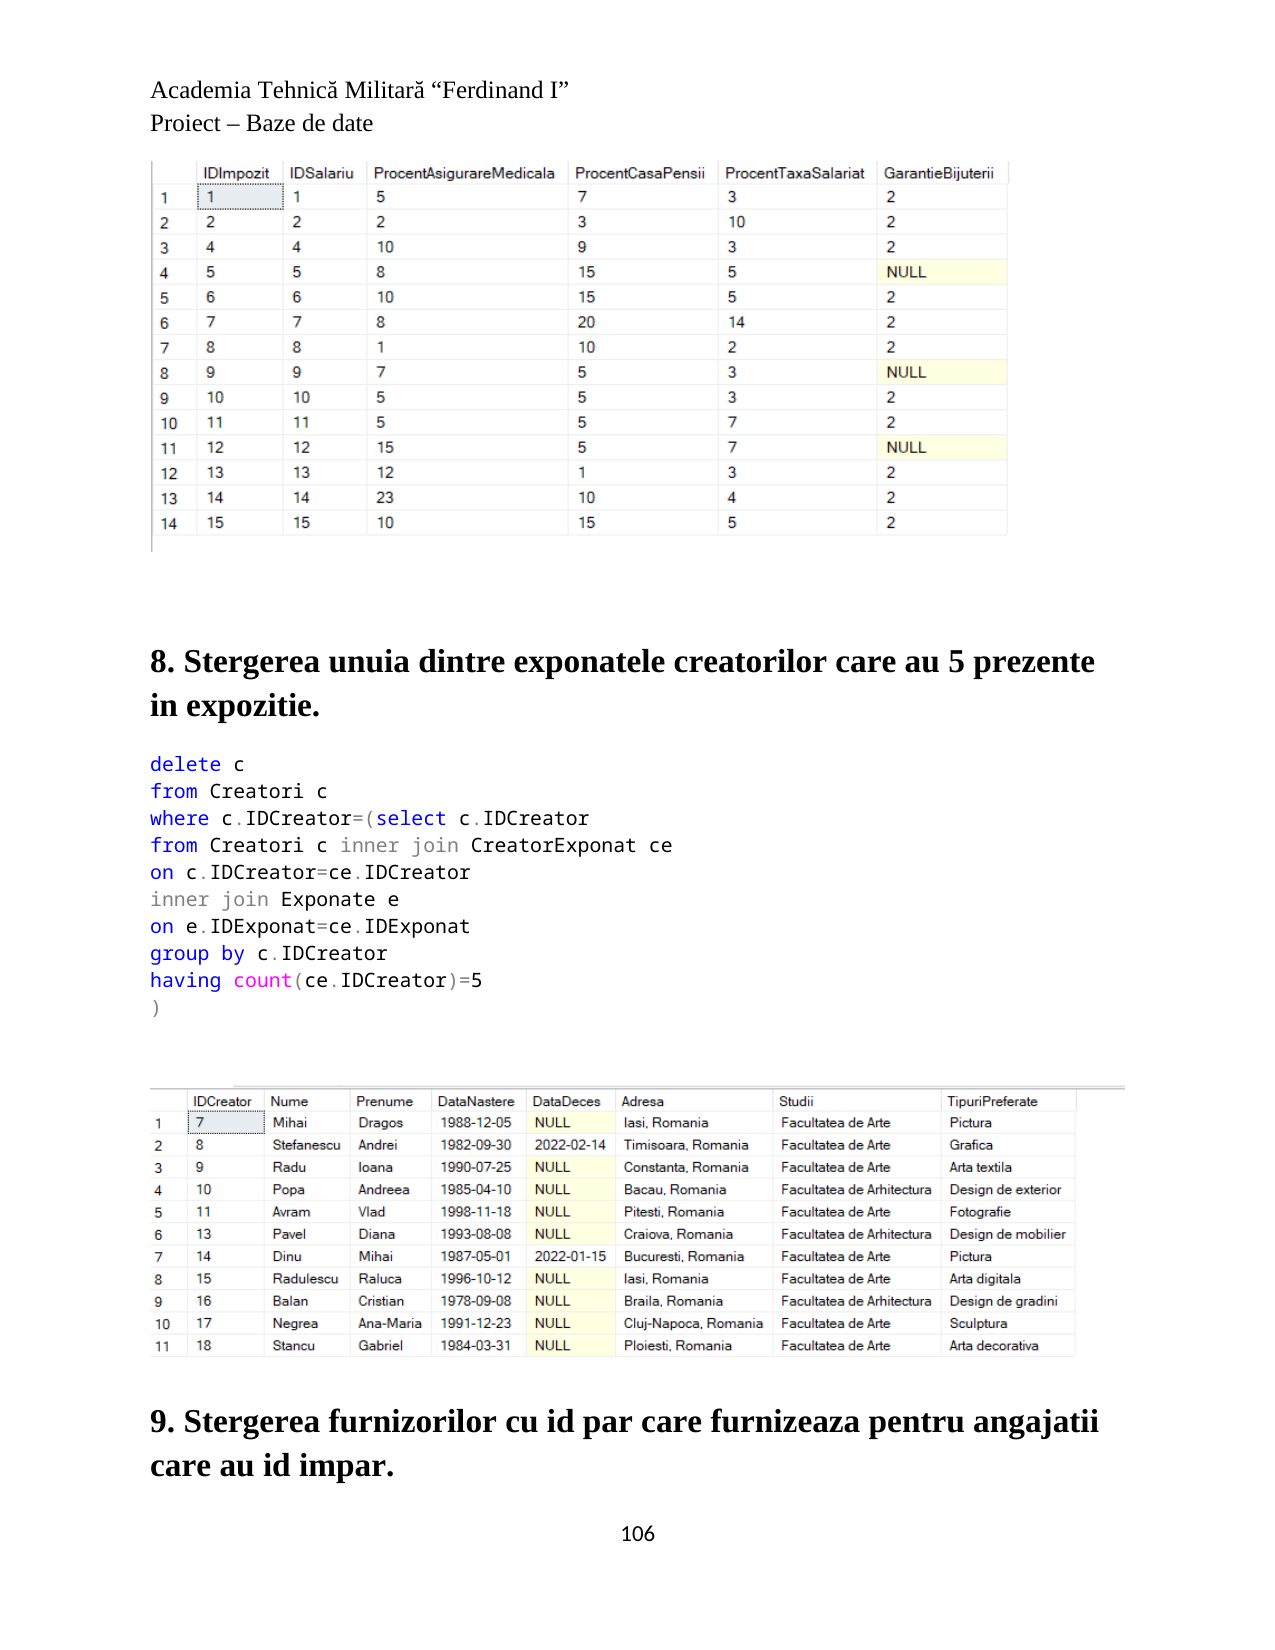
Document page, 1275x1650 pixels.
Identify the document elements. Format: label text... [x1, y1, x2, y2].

text on c.IDCreator=ce.IDCreator [150, 858, 1125, 885]
text delete c [150, 750, 1125, 777]
text group by c.IDCreator [150, 939, 1125, 966]
text where c.IDCreator=(select c.IDCreator [150, 804, 1125, 831]
text on e.IDExponat=ce.IDExponat [150, 912, 1125, 939]
text having count(ce.IDCreator)=5 [150, 966, 1125, 993]
text 9. Stergerea furnizorilor cu id par care furnizeaza pentru angajatii care au id impar. [150, 1401, 1125, 1483]
picture [150, 1085, 1125, 1376]
text from Creatori c [150, 777, 1125, 804]
text ) [150, 993, 1125, 1020]
text from Creatori c inner join CreatorExponat ce [150, 831, 1125, 858]
text 8. Stergerea unuia dintre exponatele creatorilor care au 5 prezente in expozitie. [150, 641, 1125, 724]
text inner join Exponate e [150, 885, 1125, 912]
picture [150, 161, 1038, 552]
